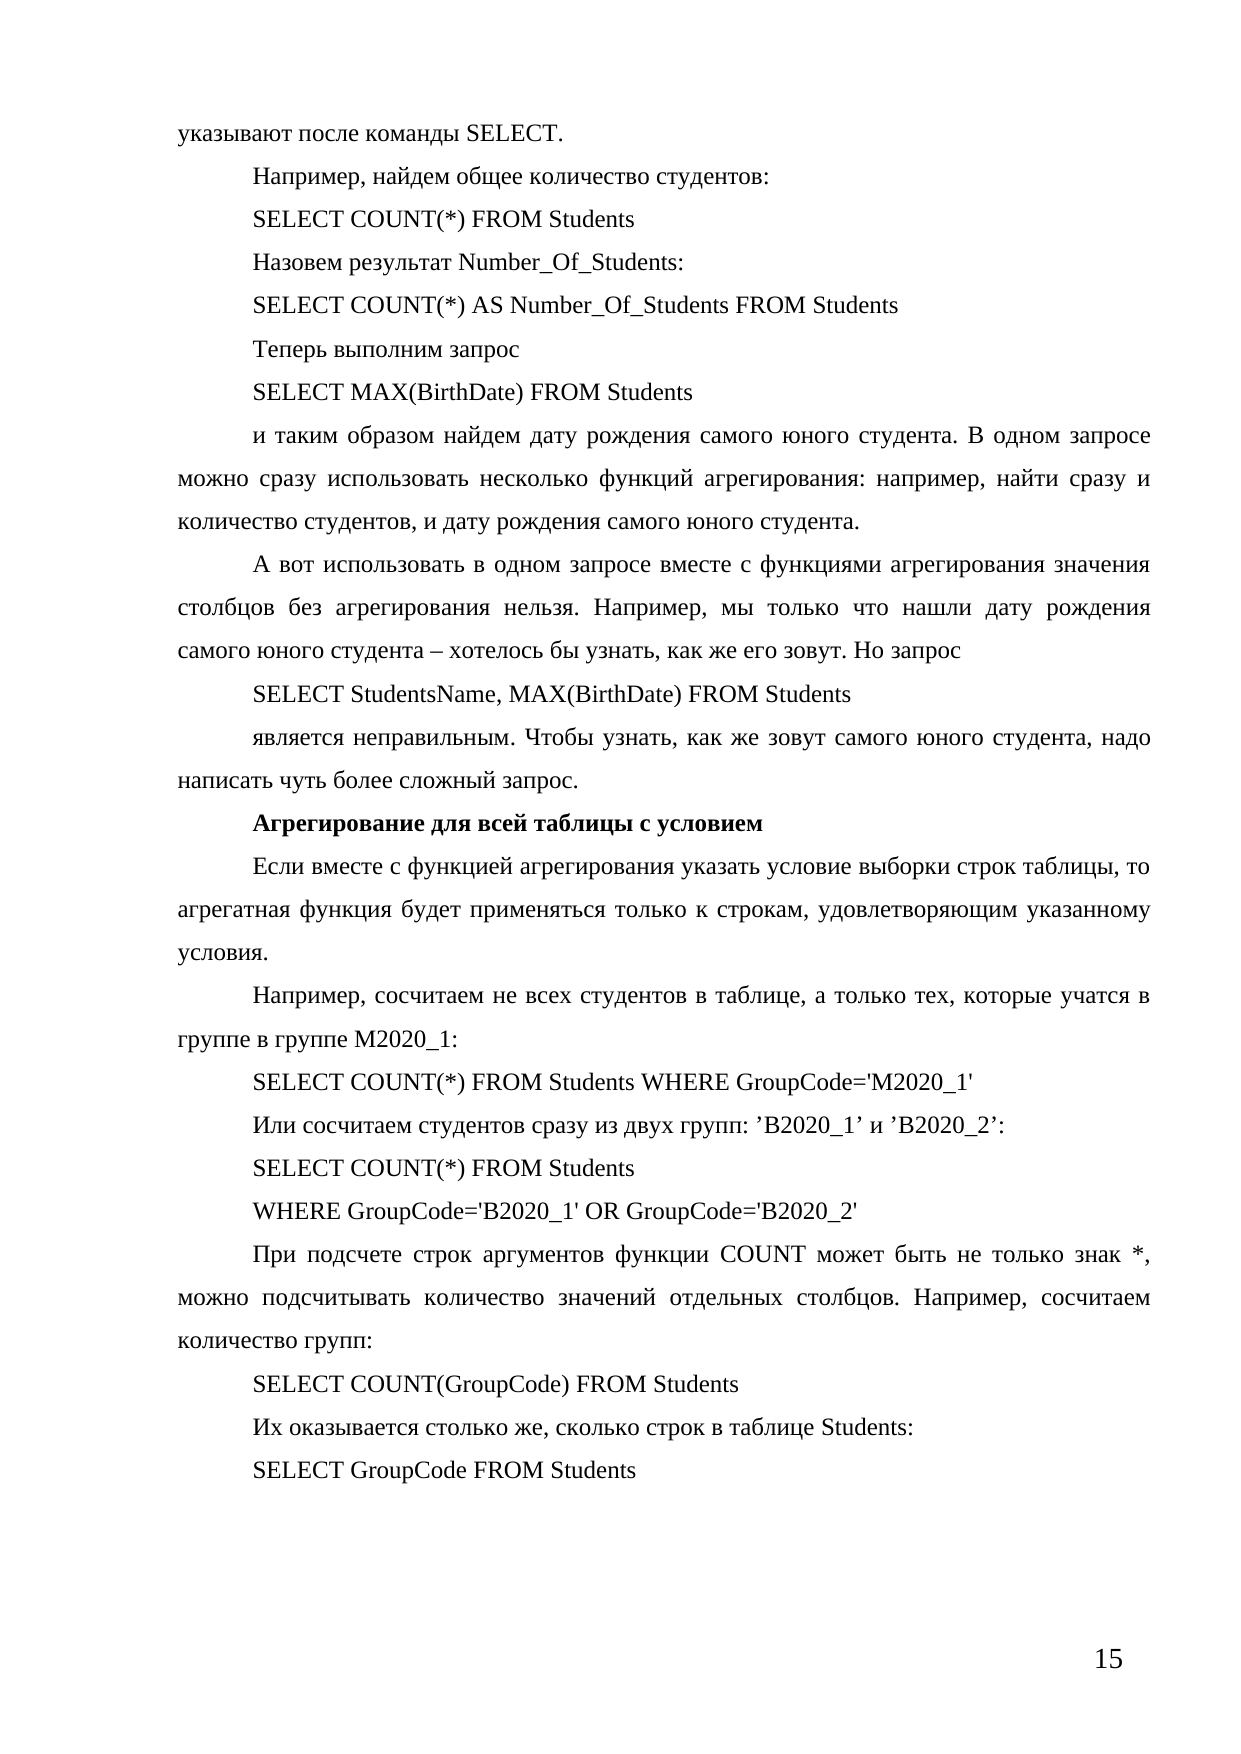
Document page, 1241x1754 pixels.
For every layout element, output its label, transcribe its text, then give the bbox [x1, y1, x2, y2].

text SELECT COUNT(*) AS Number_Of_Students FROM Students [177, 291, 1152, 319]
text Например, сосчитаем не всех студентов в таблице, а только тех, которые учатся в группе в группе M2020_1: [177, 981, 1152, 1052]
text SELECT COUNT(GroupCode) FROM Students [177, 1369, 1152, 1397]
text Агрегирование для всей таблицы с условием [177, 808, 1152, 837]
text SELECT GroupCode FROM Students [177, 1455, 1152, 1484]
text Теперь выполним запрос [177, 334, 1152, 362]
text Например, найдем общее количество студентов: [177, 161, 1152, 190]
text При подсчете строк аргументов функции COUNT может быть не только знак *, можно подсчитывать количество значений отдельных столбцов. Например, сосчитаем количество групп: [177, 1239, 1152, 1354]
text является неправильным. Чтобы узнать, как же зовут самого юного студента, надо написать чуть более сложный запрос. [177, 722, 1152, 794]
text WHERE GroupCode='B2020_1' OR GroupCode='B2020_2' [177, 1196, 1152, 1225]
text Назовем результат Number_Of_Students: [177, 247, 1152, 276]
text SELECT MAX(BirthDate) FROM Students [177, 377, 1152, 406]
text Если вместе с функцией агрегирования указать условие выборки строк таблицы, то агрегатная функция будет применяться только к строкам, удовлетворяющим указанному условия. [177, 851, 1152, 966]
text Или сосчитаем студентов сразу из двух групп: ’B2020_1’ и ’B2020_2’: [177, 1110, 1152, 1139]
text SELECT StudentsName, MAX(BirthDate) FROM Students [177, 679, 1152, 707]
text SELECT COUNT(*) FROM Students WHERE GroupCode='M2020_1' [177, 1067, 1152, 1096]
text А вот использовать в одном запросе вместе с функциями агрегирования значения столбцов без агрегирования нельзя. Например, мы только что нашли дату рождения самого юного студента – хотелось бы узнать, как же его зовут. Но запрос [177, 549, 1152, 664]
text SELECT COUNT(*) FROM Students [177, 204, 1152, 233]
text SELECT COUNT(*) FROM Students [177, 1153, 1152, 1182]
text Их оказывается столько же, сколько строк в таблице Students: [177, 1412, 1152, 1441]
text и таким образом найдем дату рождения самого юного студента. В одном запросе можно сразу использовать несколько функций агрегирования: например, найти сразу и количество студентов, и дату рождения самого юного студента. [177, 420, 1152, 535]
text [177, 118, 1152, 147]
